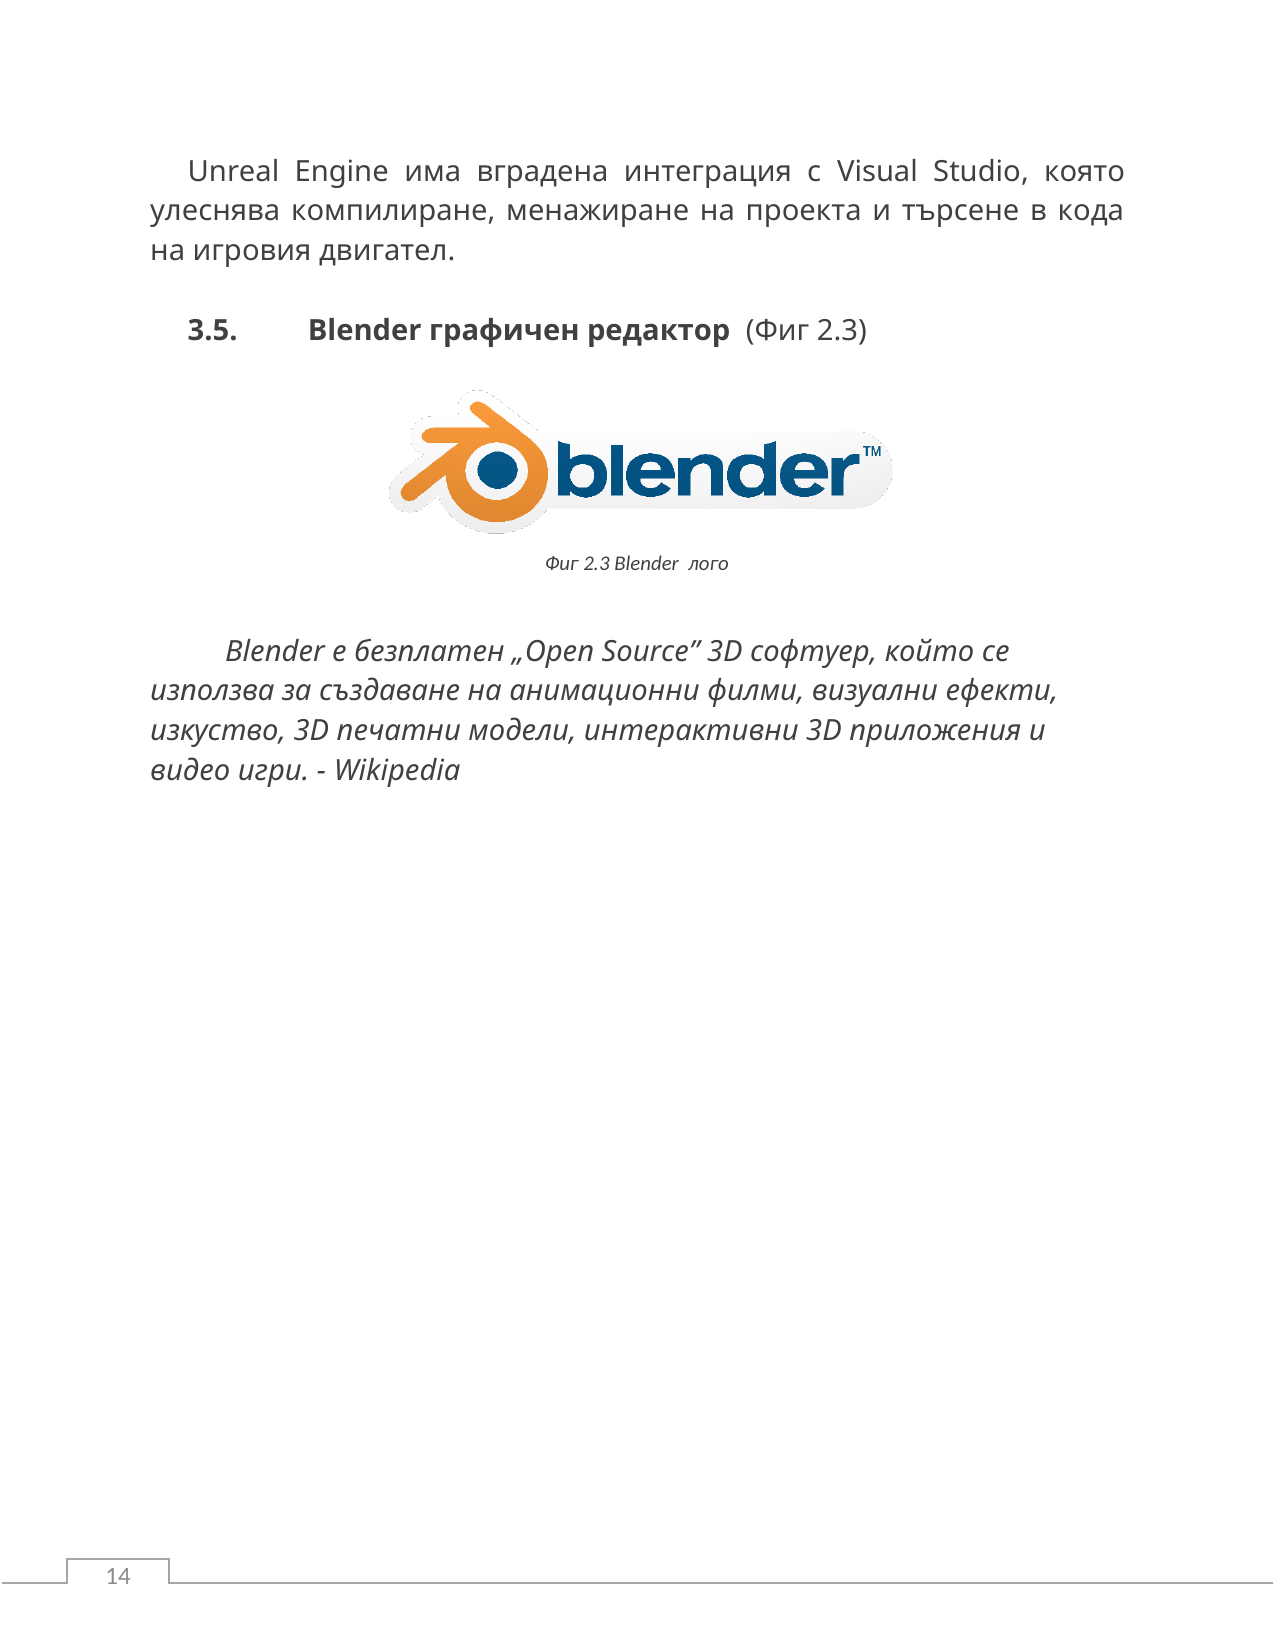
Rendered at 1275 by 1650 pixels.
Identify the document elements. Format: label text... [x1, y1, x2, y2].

text Blender е безплатен „Open Source” 3D софтуер, който се използва за създаване на анимационни филми, визуални ефекти, изкуство, 3D печатни модели, интерактивни 3D приложения и видео игри. - Wikipedia [150, 630, 1125, 789]
text Unreal Engine има вградена интеграция с Visual Studio, която улеснява компилиране, менажиране на проекта и търсене в кода на игровия двигател. [150, 150, 1125, 269]
list Blender графичен редактор (Фиг 2.3) [187, 309, 1125, 348]
picture [364, 375, 911, 551]
